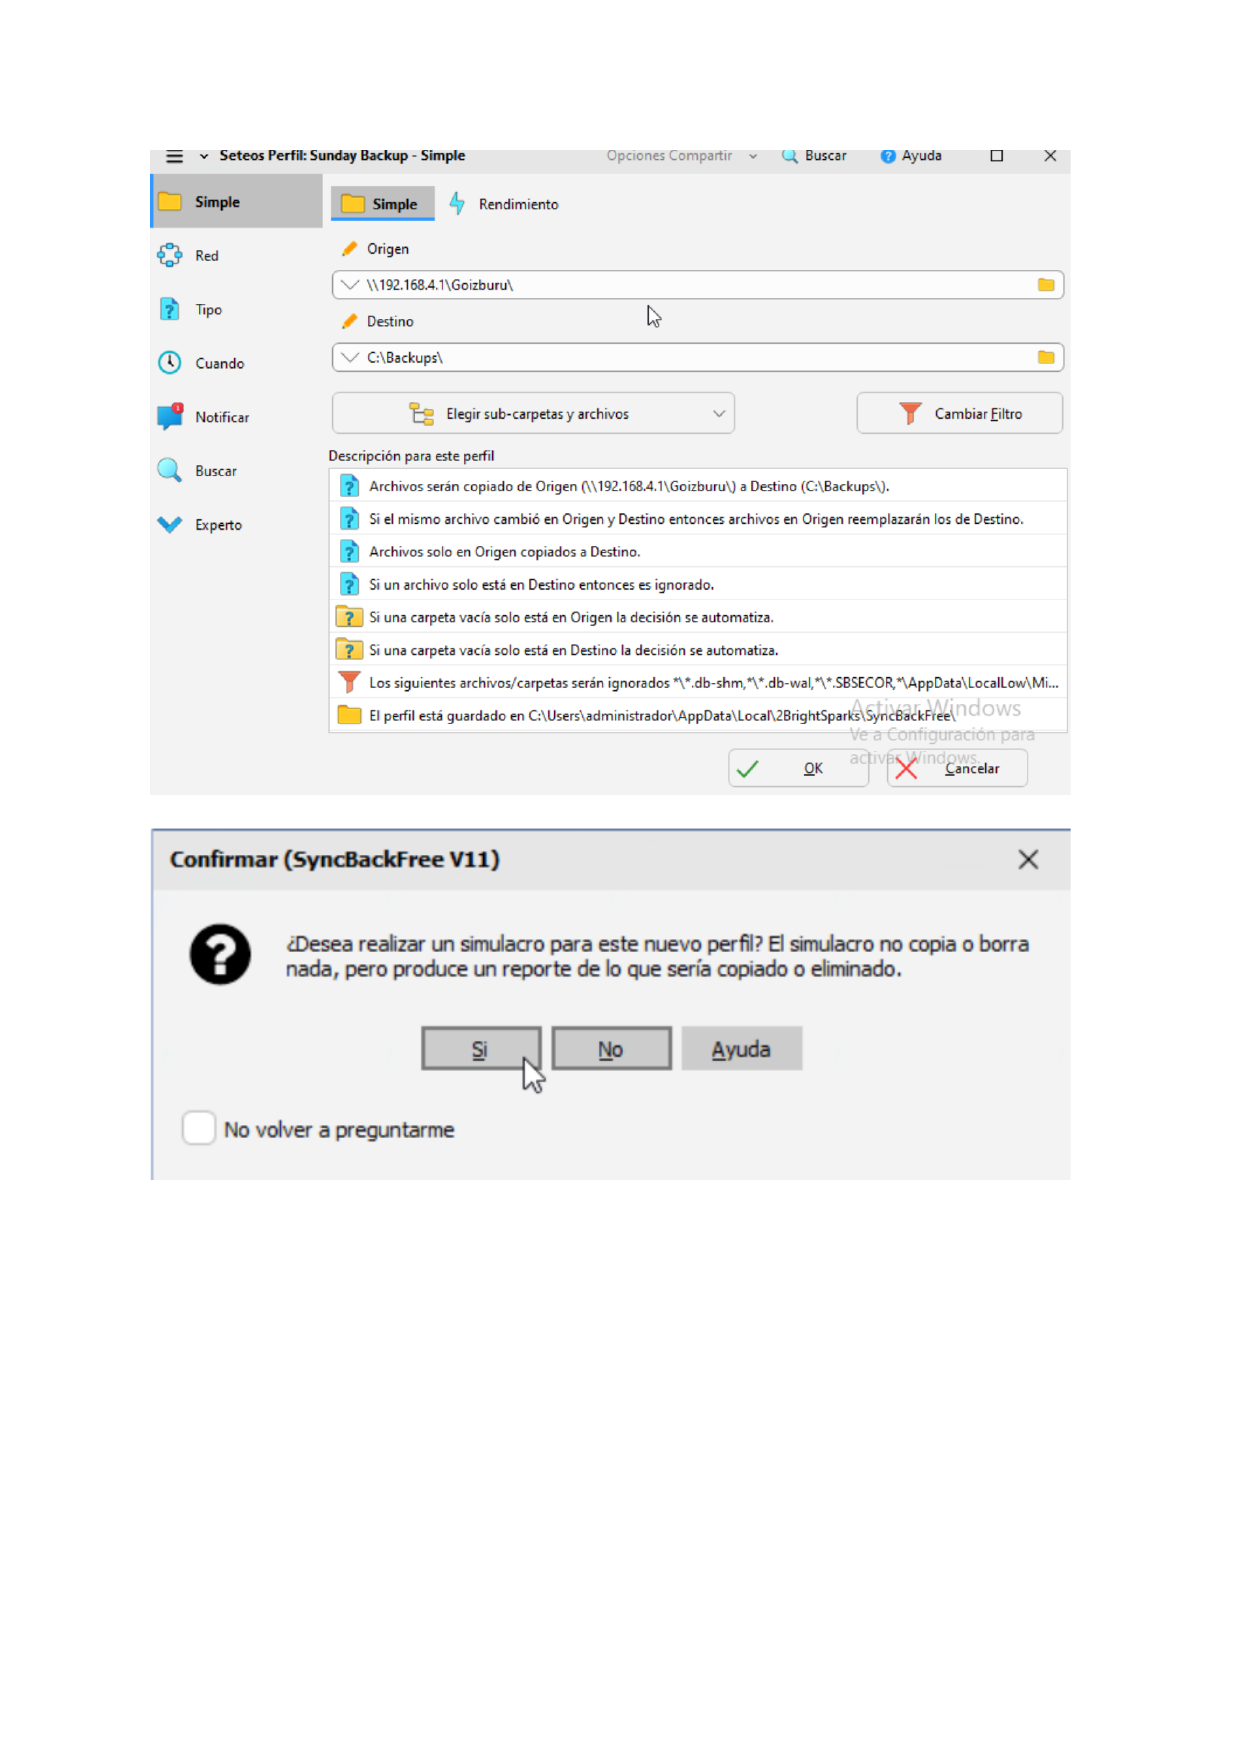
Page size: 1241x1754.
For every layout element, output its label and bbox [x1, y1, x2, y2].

picture [150, 150, 1071, 795]
picture [150, 828, 1071, 1180]
